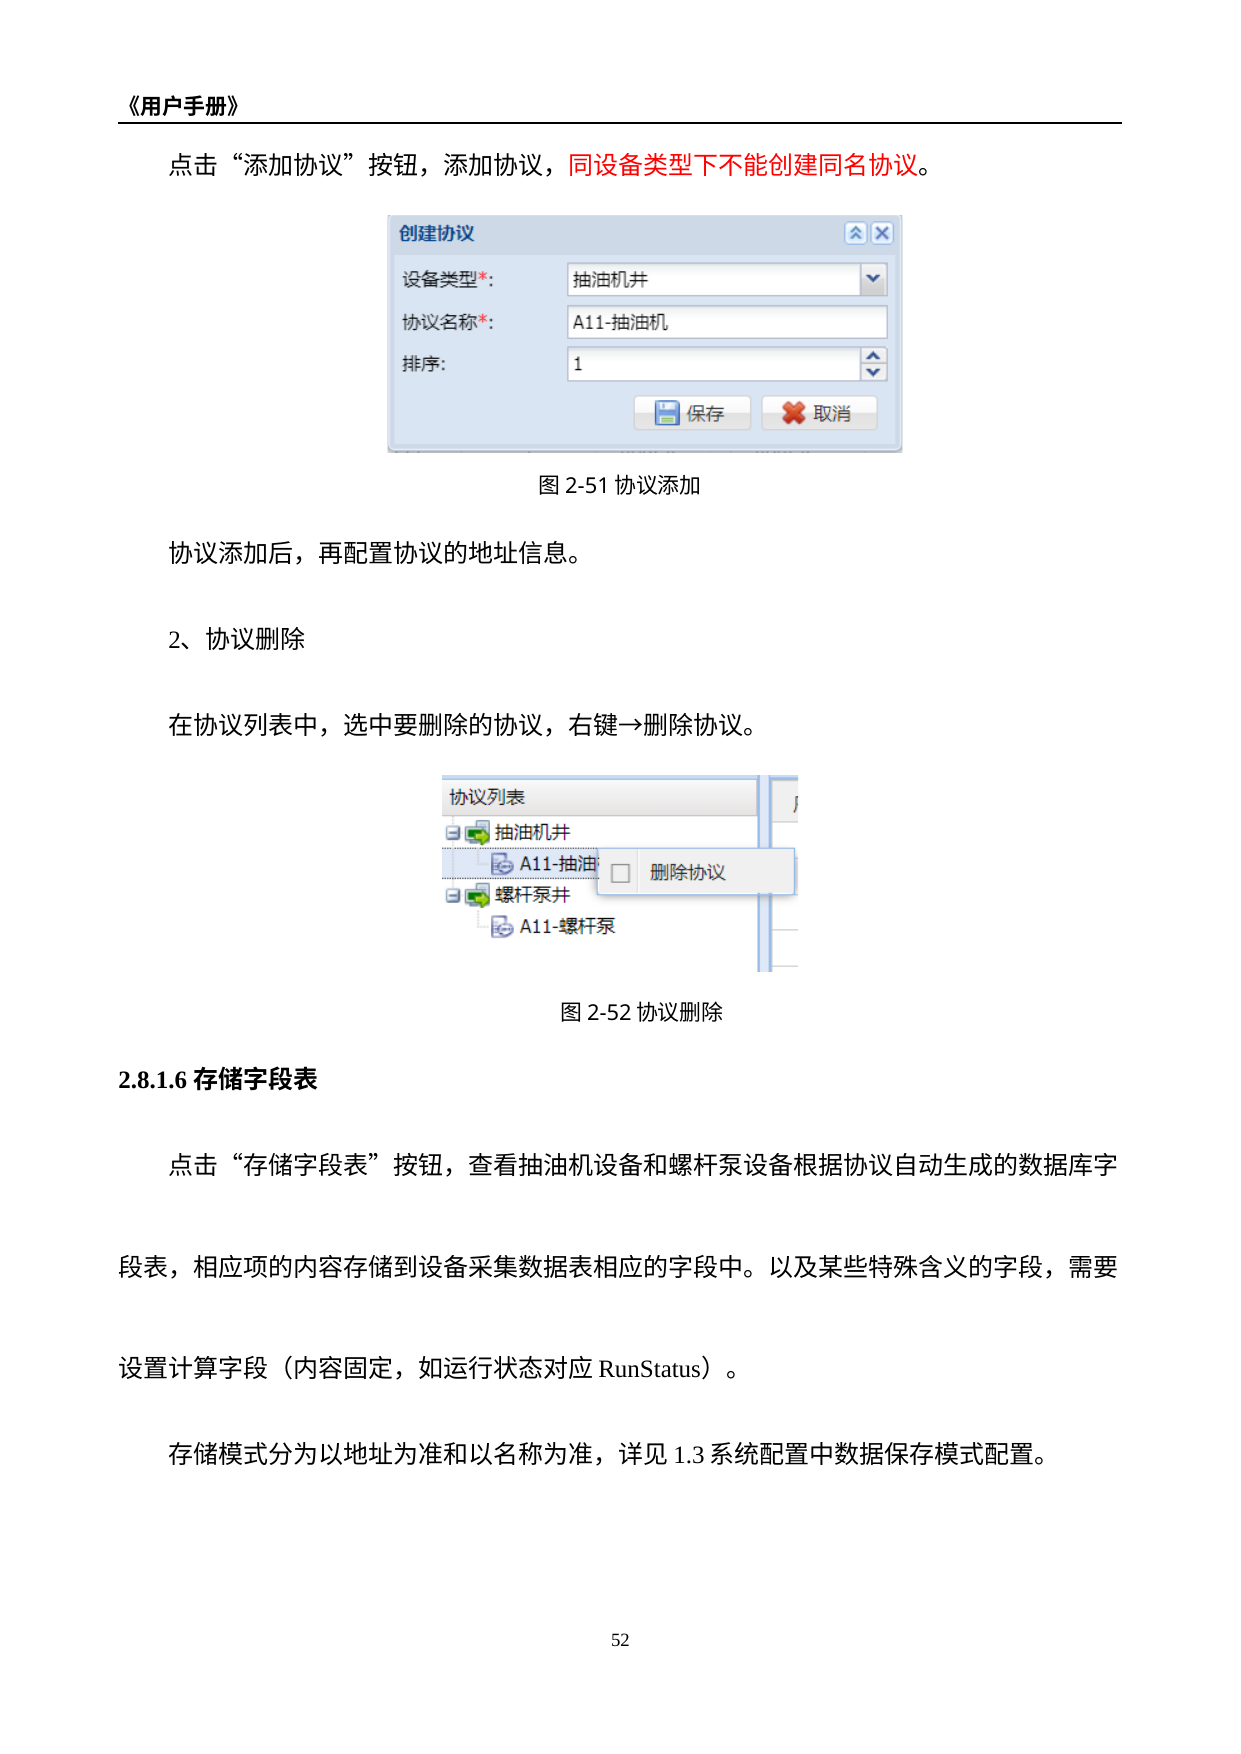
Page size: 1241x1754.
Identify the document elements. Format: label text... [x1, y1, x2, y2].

text 点击“存储字段表”按钮，查看抽油机设备和螺杆泵设备根据协议自动生成的数据库字段表，相应项的内容存储到设备采集数据表相应的字段中。以及某些特殊含义的字段，需要设置计算字段（内容固定，如运行状态对应RunStatus）。 [118, 1129, 1122, 1401]
picture [387, 215, 903, 453]
text 2、协议删除 [118, 603, 1122, 671]
picture [442, 775, 799, 972]
text 存储模式分为以地址为准和以名称为准，详见1.3系统配置中数据保存模式配置。 [118, 1419, 1122, 1487]
text 在协议列表中，选中要删除的协议，右键→删除协议。 [118, 689, 1122, 757]
text 点击“添加协议”按钮，添加协议，同设备类型下不能创建同名协议。 [118, 129, 1122, 197]
text 图2-51协议添加 [118, 467, 1122, 501]
subtitle 2.8.1.6 存储字段表 [118, 1043, 1122, 1111]
text 协议添加后，再配置协议的地址信息。 [118, 517, 1122, 585]
text 图2-52协议删除 [118, 993, 1122, 1027]
